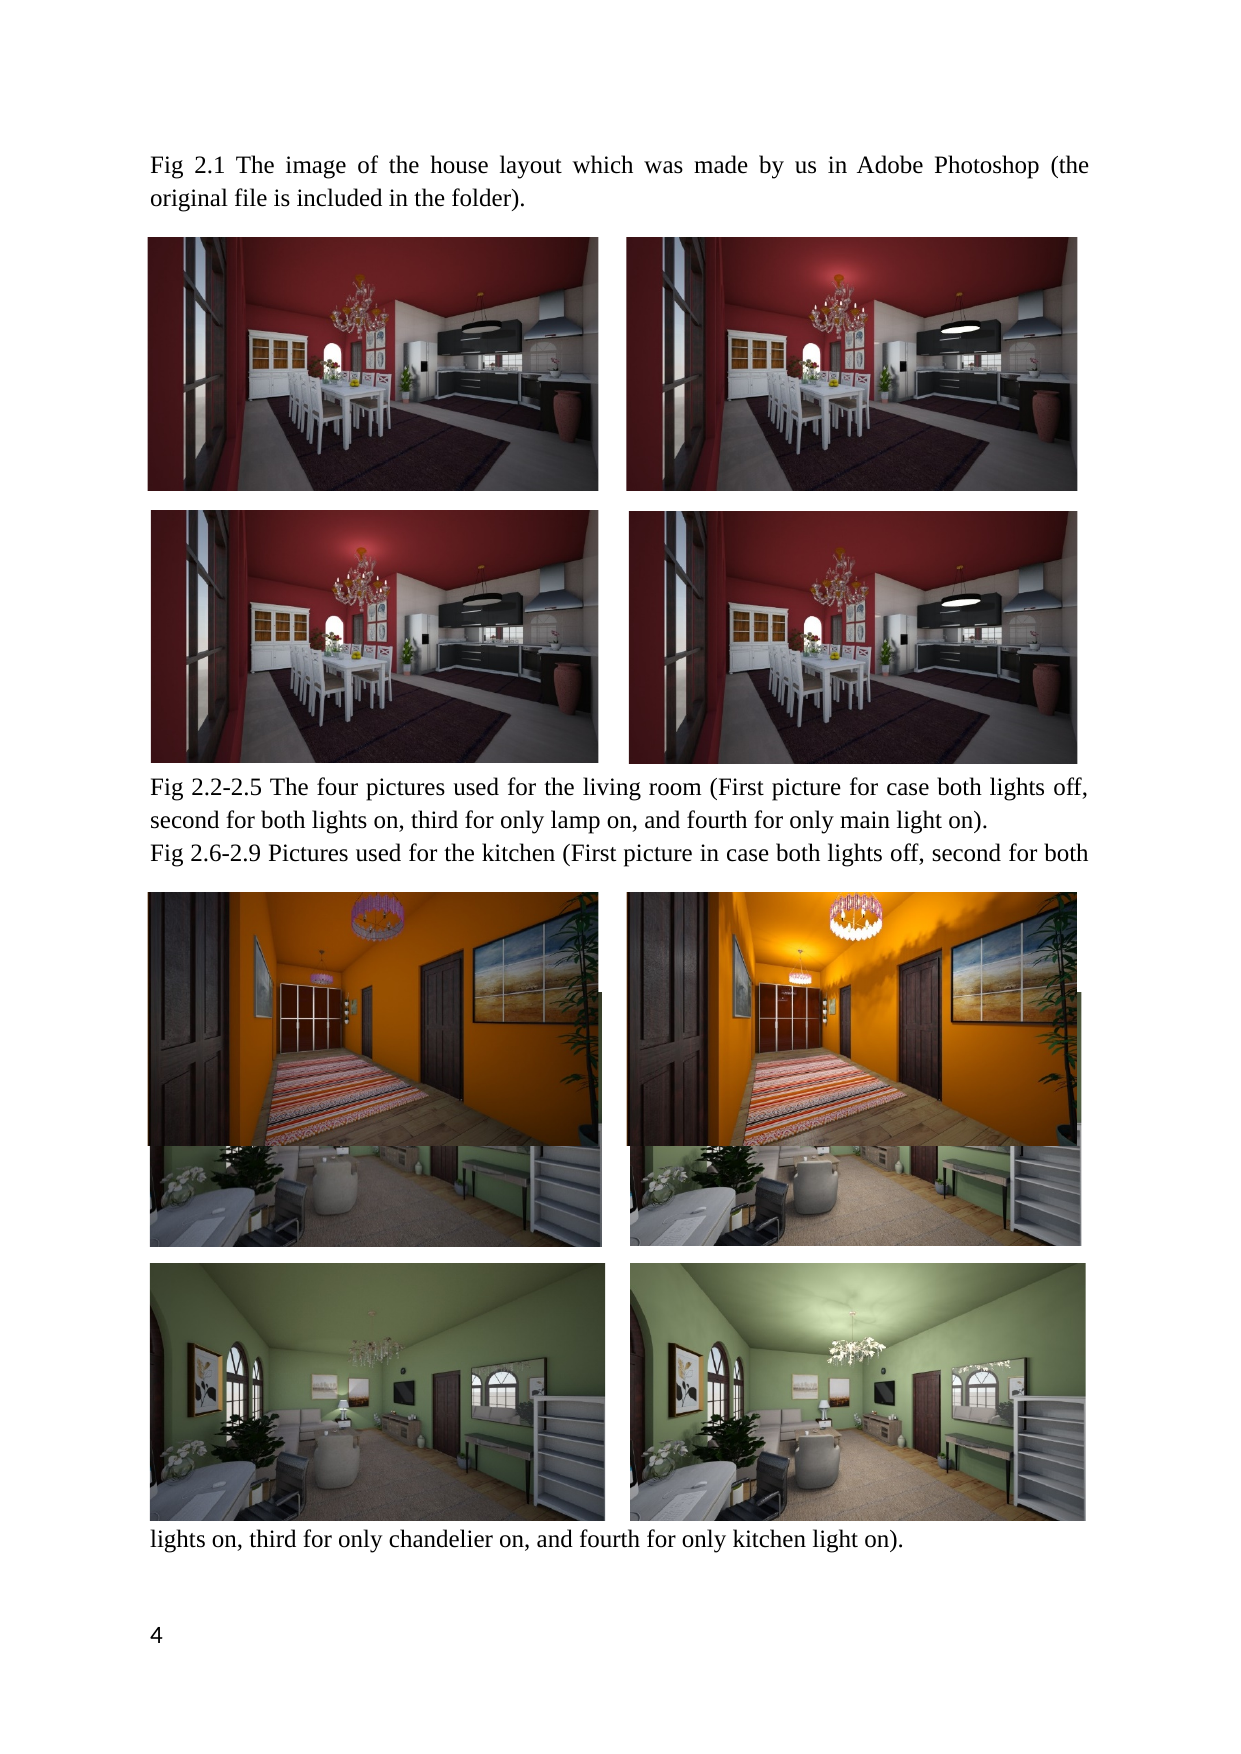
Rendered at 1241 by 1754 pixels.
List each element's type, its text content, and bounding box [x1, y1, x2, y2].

picture [147, 237, 599, 491]
picture [630, 1263, 1086, 1521]
picture [149, 1263, 606, 1521]
picture [626, 892, 1082, 1246]
picture [628, 511, 1078, 764]
picture [626, 237, 1078, 491]
picture [150, 510, 599, 763]
picture [147, 892, 602, 1247]
text Fig 2.1 The image of the house layout which was made by us in Adobe Photoshop (the original file is included in the folder). [150, 150, 1090, 212]
